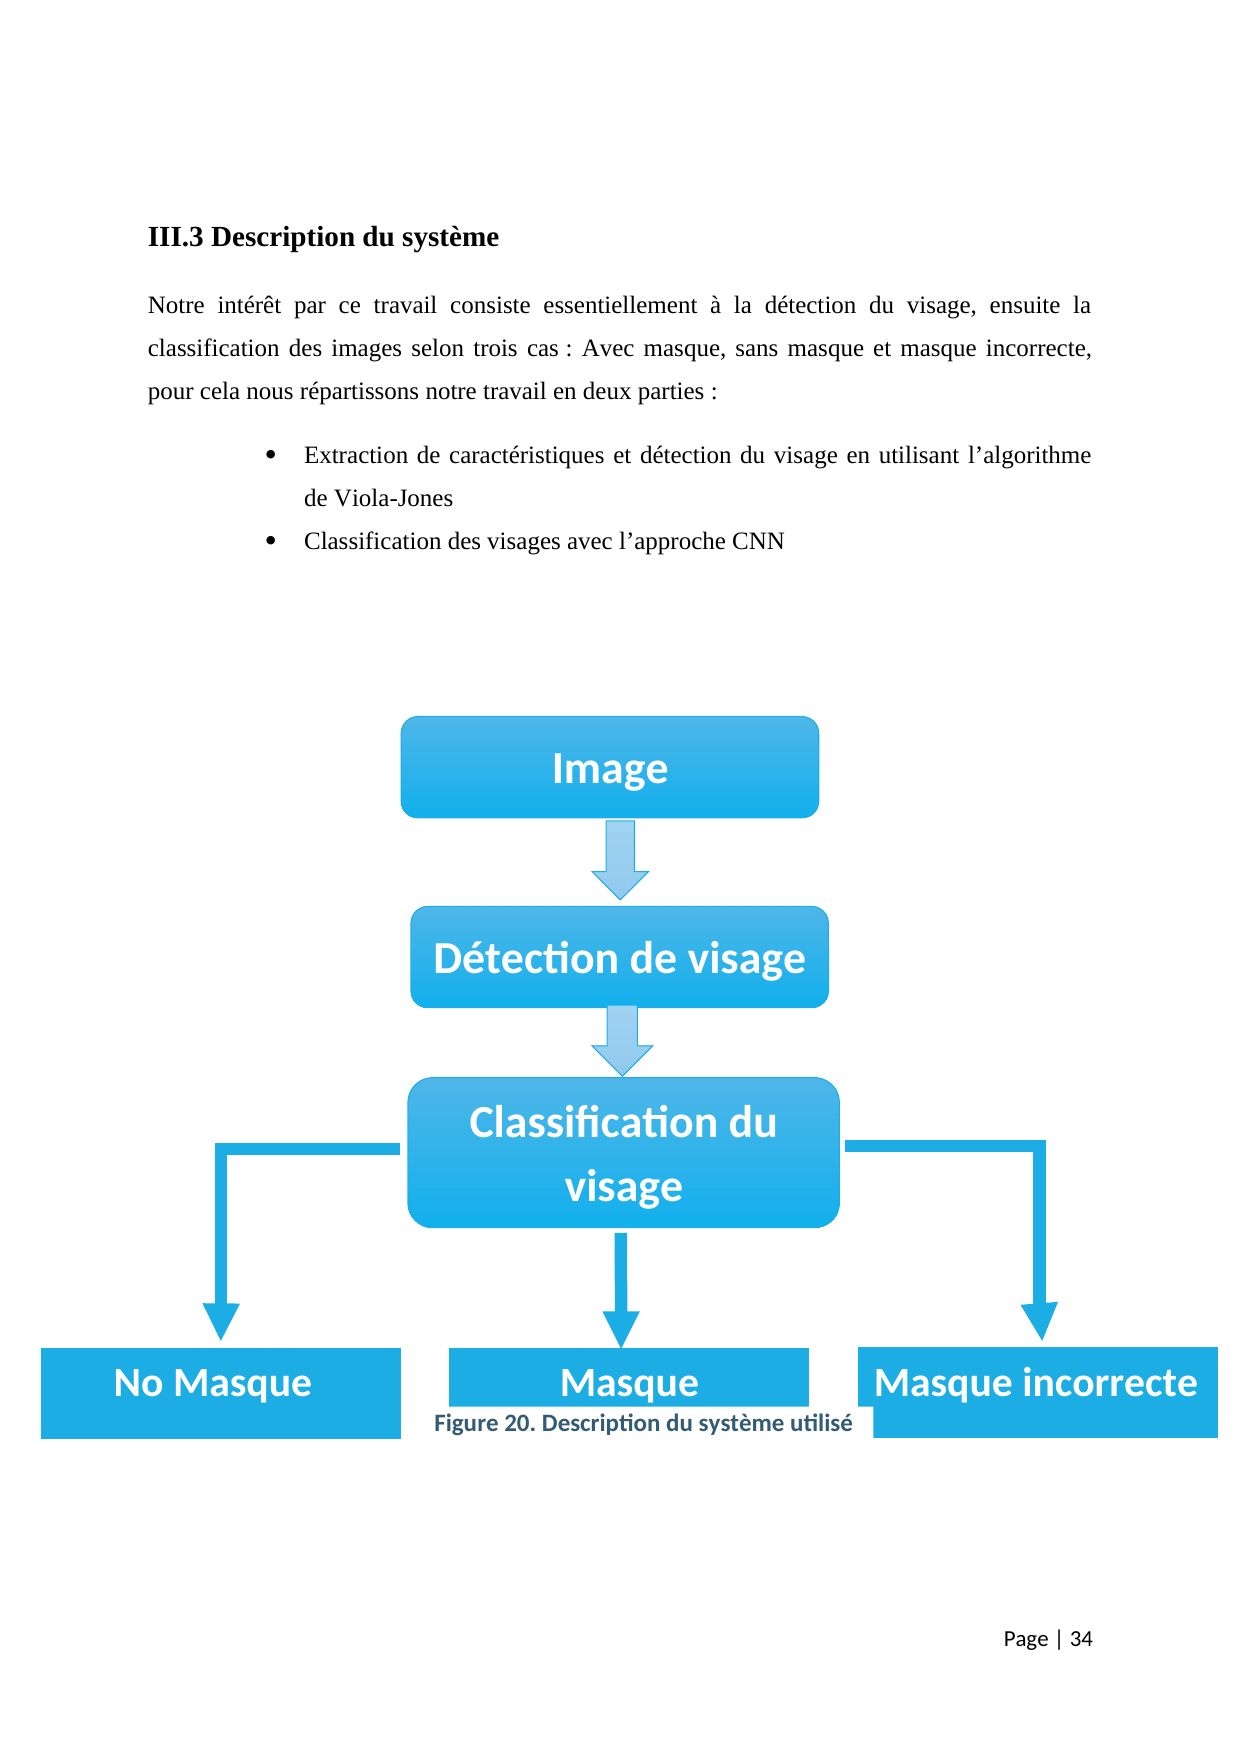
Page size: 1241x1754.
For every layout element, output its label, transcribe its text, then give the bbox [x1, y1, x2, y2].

text Notre intérêt par ce travail consiste essentiellement à la détection du visage, ensuite la classification des images selon trois cas : Avec masque, sans masque et masque incorrecte, pour cela nous répartissons notre travail en deux parties : [148, 290, 1093, 405]
list Classification des visages avec l’approche CNN [266, 526, 1093, 555]
list Extraction de caractéristiques et détection du visage en utilisant l’algorithme de Viola-Jones [266, 440, 1093, 512]
text III.3 Description du système [148, 219, 1093, 252]
